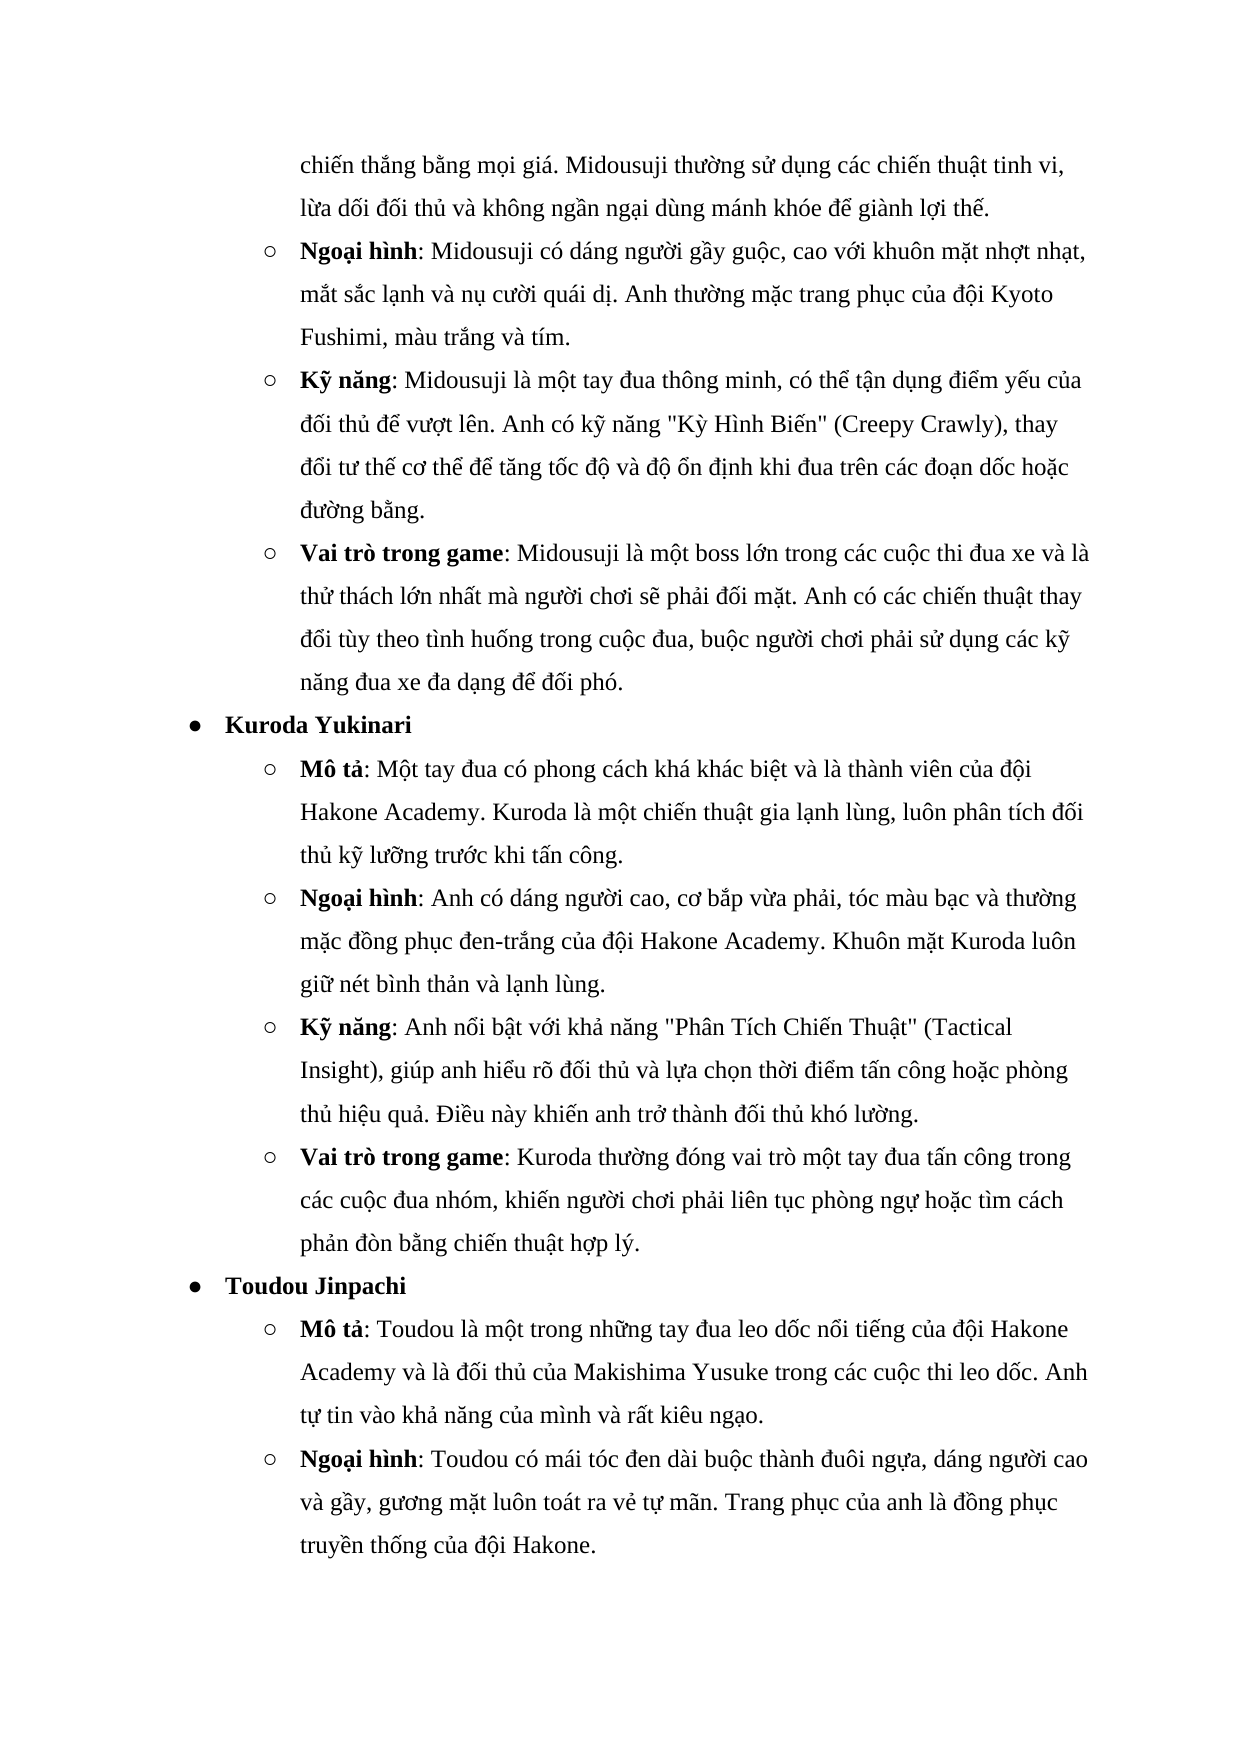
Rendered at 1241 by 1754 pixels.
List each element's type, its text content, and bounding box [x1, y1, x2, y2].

list Ngoại hình: Midousuji có dáng người gầy guộc, cao với khuôn mặt nhợt nhạt, mắt sắc lạnh và nụ cười quái dị. Anh thường mặc trang phục của đội Kyoto Fushimi, màu trắng và tím. [262, 236, 1090, 351]
list Ngoại hình: Anh có dáng người cao, cơ bắp vừa phải, tóc màu bạc và thường mặc đồng phục đen-trắng của đội Hakone Academy. Khuôn mặt Kuroda luôn giữ nét bình thản và lạnh lùng. [262, 883, 1090, 998]
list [262, 150, 1090, 222]
list Ngoại hình: Toudou có mái tóc đen dài buộc thành đuôi ngựa, dáng người cao và gầy, gương mặt luôn toát ra vẻ tự mãn. Trang phục của anh là đồng phục truyền thống của đội Hakone. [262, 1444, 1090, 1559]
list Kuroda Yukinari [187, 711, 1090, 739]
list Vai trò trong game: Kuroda thường đóng vai trò một tay đua tấn công trong các cuộc đua nhóm, khiến người chơi phải liên tục phòng ngự hoặc tìm cách phản đòn bằng chiến thuật hợp lý. [262, 1142, 1090, 1257]
list Mô tả: Toudou là một trong những tay đua leo dốc nổi tiếng của đội Hakone Academy và là đối thủ của Makishima Yusuke trong các cuộc thi leo dốc. Anh tự tin vào khả năng của mình và rất kiêu ngạo. [262, 1314, 1090, 1429]
list Vai trò trong game: Midousuji là một boss lớn trong các cuộc thi đua xe và là thử thách lớn nhất mà người chơi sẽ phải đối mặt. Anh có các chiến thuật thay đổi tùy theo tình huống trong cuộc đua, buộc người chơi phải sử dụng các kỹ năng đua xe đa dạng để đối phó. [262, 538, 1090, 696]
list Toudou Jinpachi [187, 1271, 1090, 1300]
list Kỹ năng: Midousuji là một tay đua thông minh, có thể tận dụng điểm yếu của đối thủ để vượt lên. Anh có kỹ năng "Kỳ Hình Biến" (Creepy Crawly), thay đổi tư thế cơ thể để tăng tốc độ và độ ổn định khi đua trên các đoạn dốc hoặc đường bằng. [262, 366, 1090, 524]
list Mô tả: Một tay đua có phong cách khá khác biệt và là thành viên của đội Hakone Academy. Kuroda là một chiến thuật gia lạnh lùng, luôn phân tích đối thủ kỹ lưỡng trước khi tấn công. [262, 754, 1090, 869]
list Kỹ năng: Anh nổi bật với khả năng "Phân Tích Chiến Thuật" (Tactical Insight), giúp anh hiểu rõ đối thủ và lựa chọn thời điểm tấn công hoặc phòng thủ hiệu quả. Điều này khiến anh trở thành đối thủ khó lường. [262, 1012, 1090, 1127]
